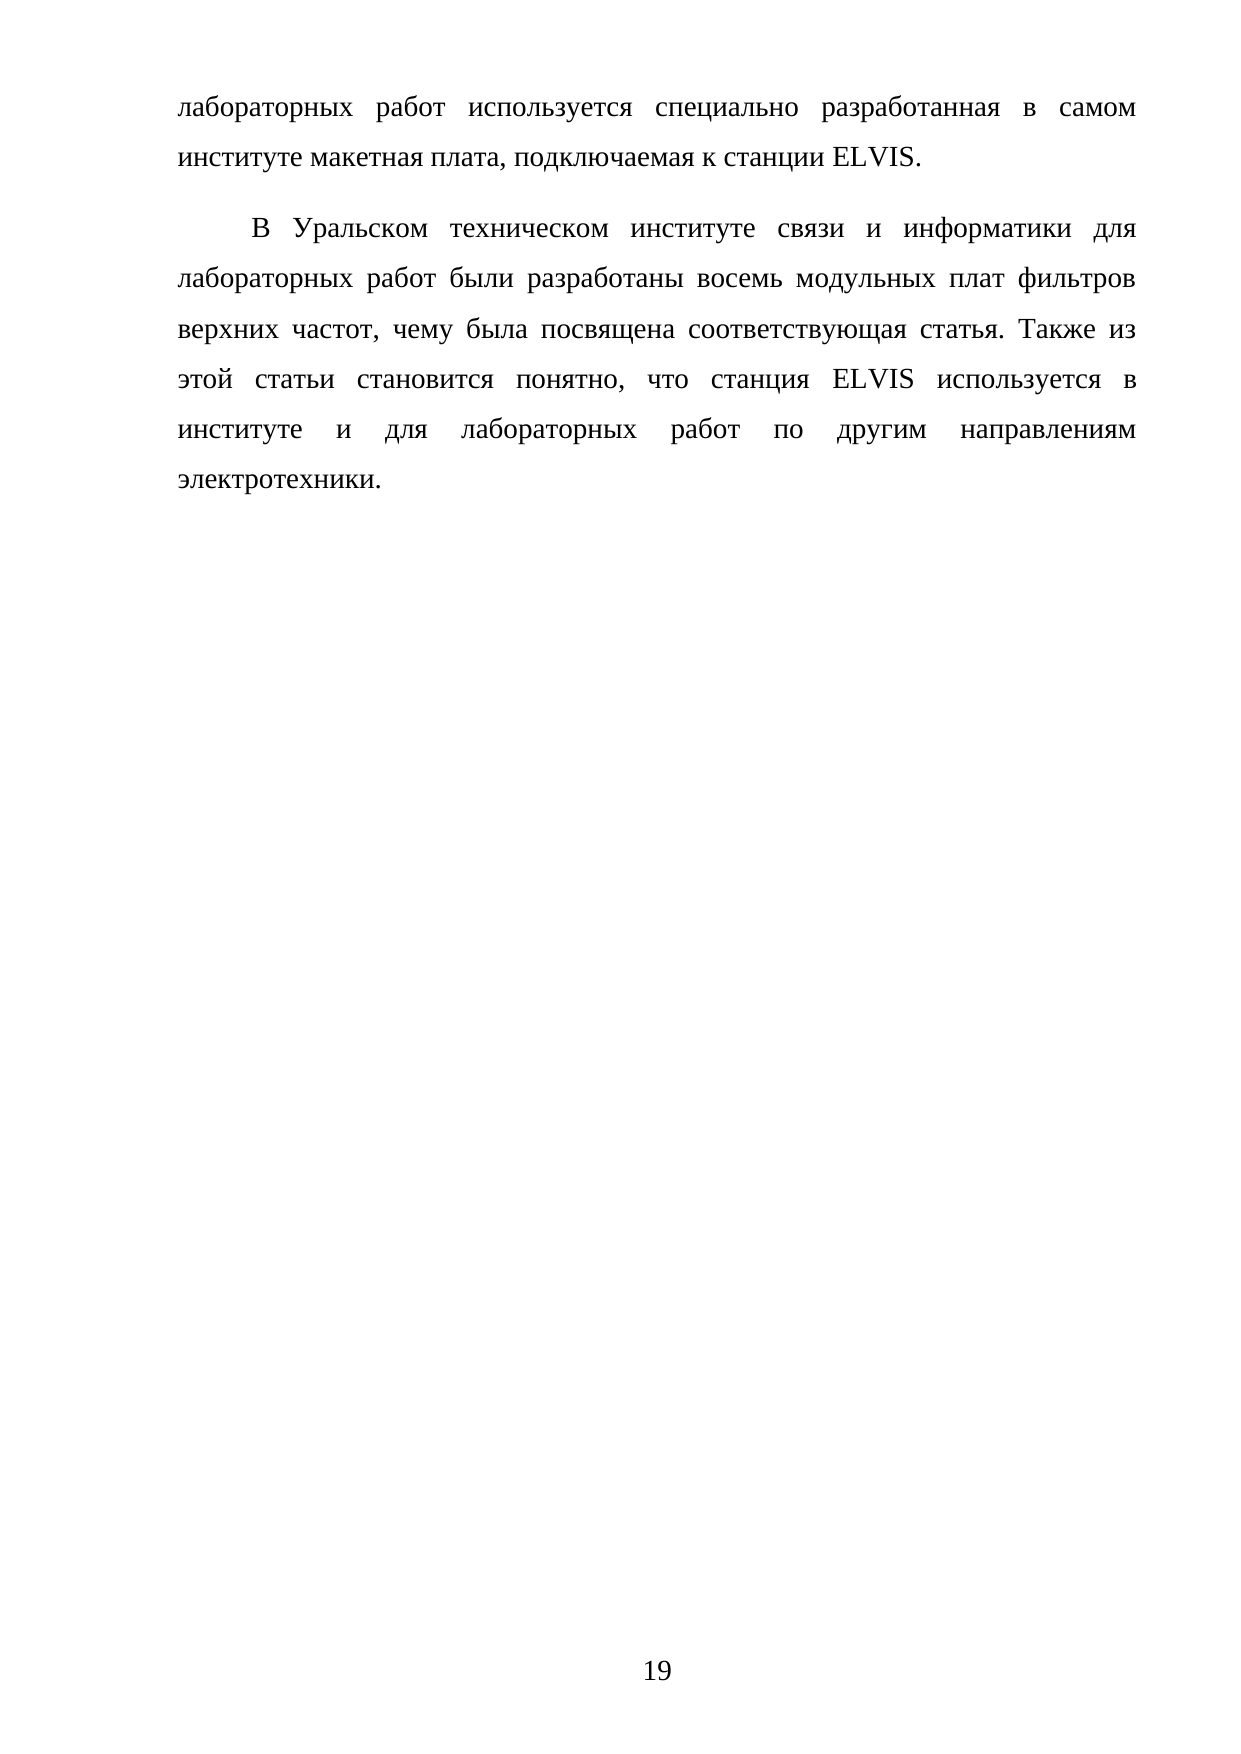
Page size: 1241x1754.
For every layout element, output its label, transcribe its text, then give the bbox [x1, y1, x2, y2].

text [177, 89, 1137, 172]
text В Уральском техническом институте связи и информатики для лабораторных работ были разработаны восемь модульных плат фильтров верхних частот, чему была посвящена соответствующая статья. Также из этой статьи становится понятно, что станция ELVIS используется в институте и для лабораторных работ по другим направлениям электротехники. [177, 210, 1137, 495]
